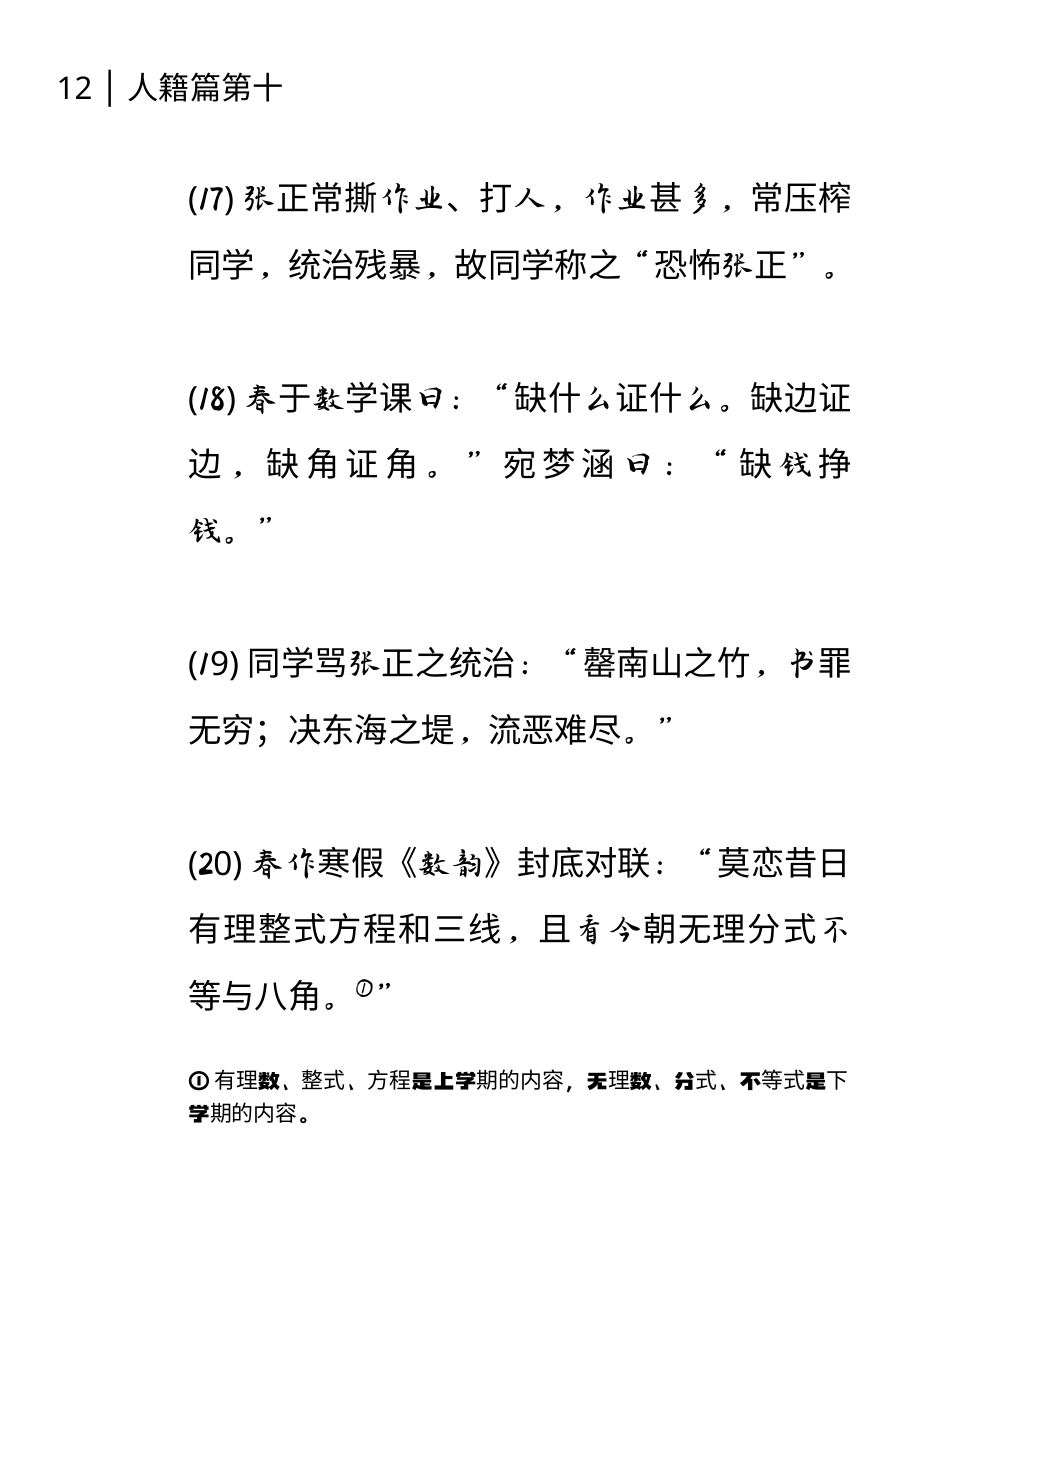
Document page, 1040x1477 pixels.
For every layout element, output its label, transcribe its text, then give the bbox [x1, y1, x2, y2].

text ①有理数、整式、方程是上学期的内容，无理数、分式、不等式是下学期的内容。 [188, 1064, 852, 1130]
list 春于数学课曰：“缺什么证什么。缺边证边，缺角证角。”宛梦涵曰：“缺钱挣钱。” [188, 366, 852, 565]
list 同学骂张正之统治：“罄南山之竹，书罪无穷；决东海之堤，流恶难尽。” [188, 632, 852, 764]
list 张正常撕作业、打人，作业甚多，常压榨同学，统治残暴，故同学称之“恐怖张正”。 [188, 166, 852, 299]
list 春作寒假《数韵》封底对联：“莫恋昔日有理整式方程和三线，且看今朝无理分式不等与八角。①” [188, 831, 852, 1030]
